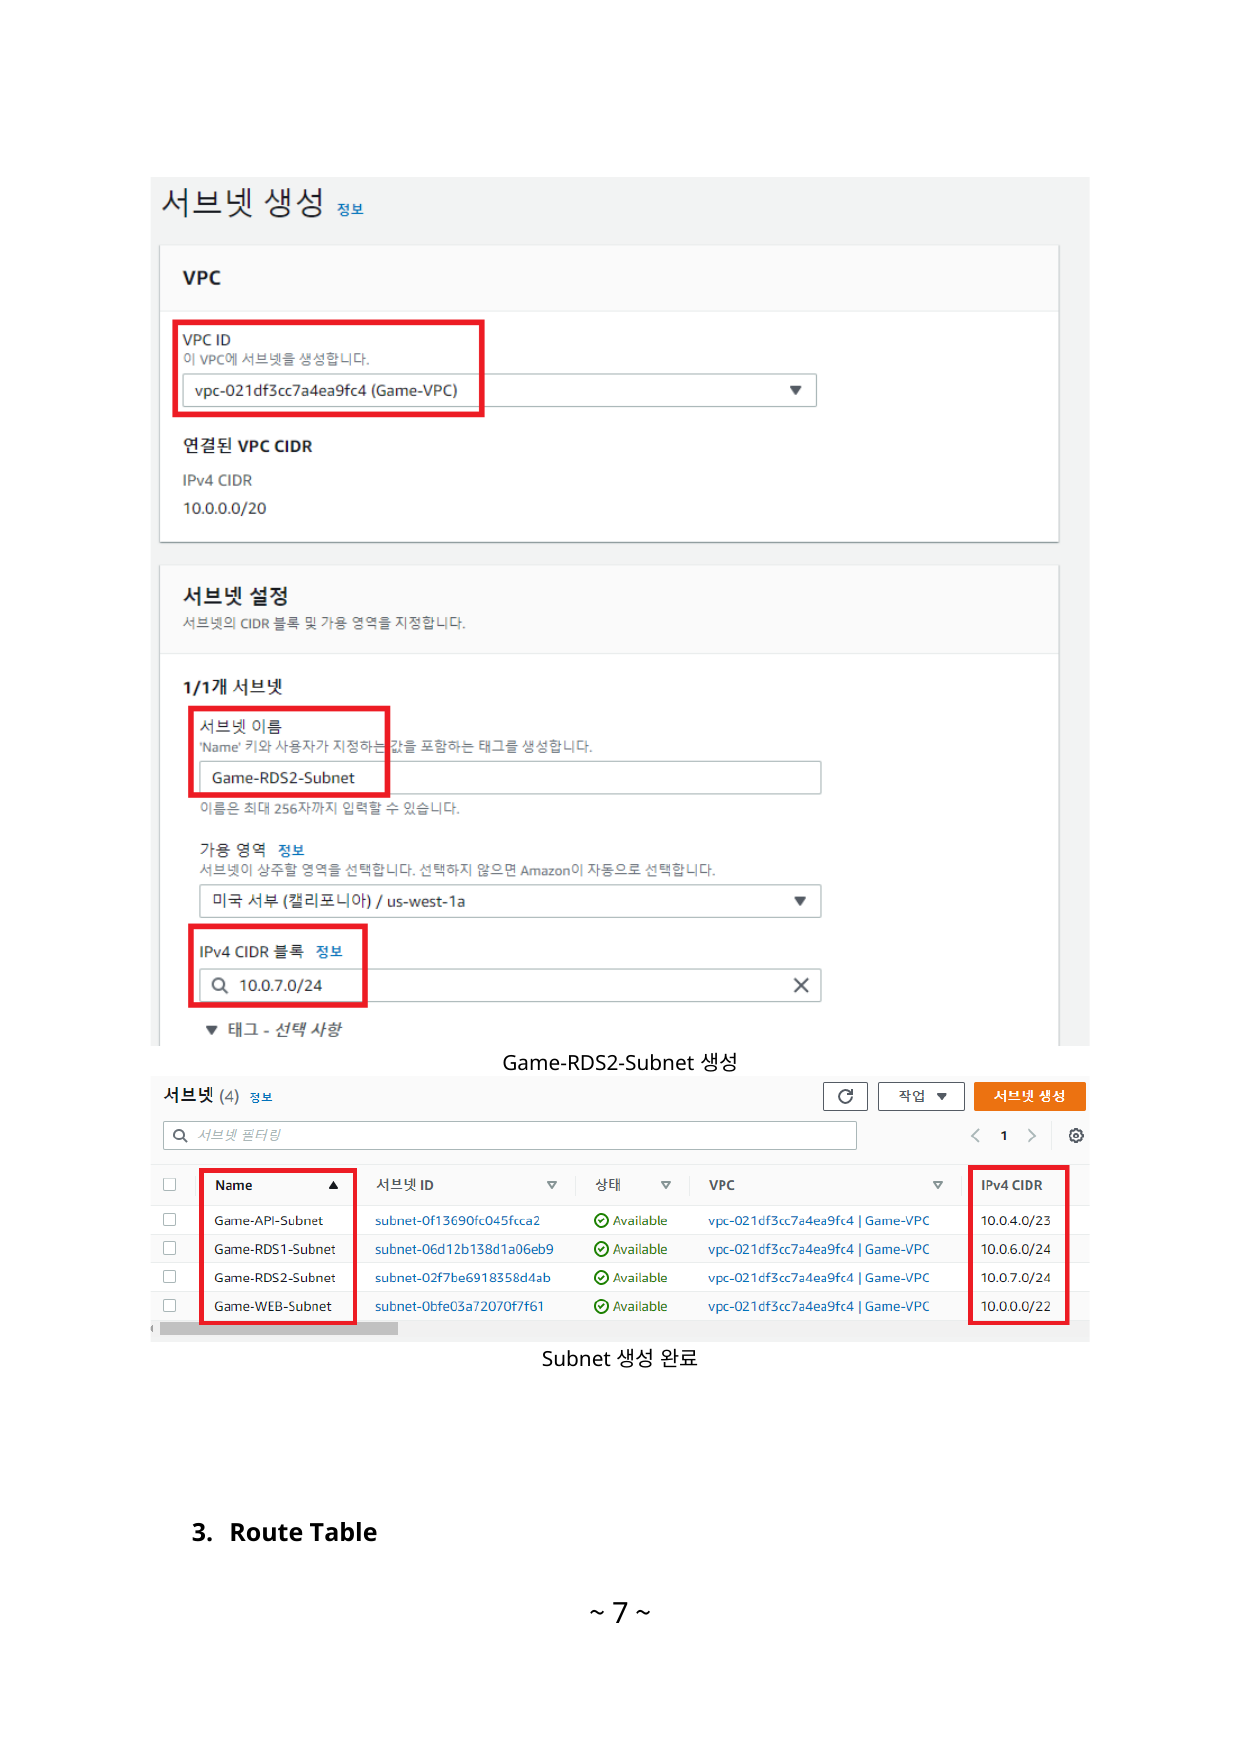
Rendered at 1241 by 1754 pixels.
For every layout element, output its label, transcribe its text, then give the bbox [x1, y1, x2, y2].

picture [150, 177, 1090, 1046]
list Route Table [192, 1514, 1090, 1548]
text Game-RDS2-Subnet 생성 [150, 1046, 1090, 1076]
text Subnet 생성 완료 [150, 1342, 1090, 1372]
picture [150, 1076, 1090, 1342]
